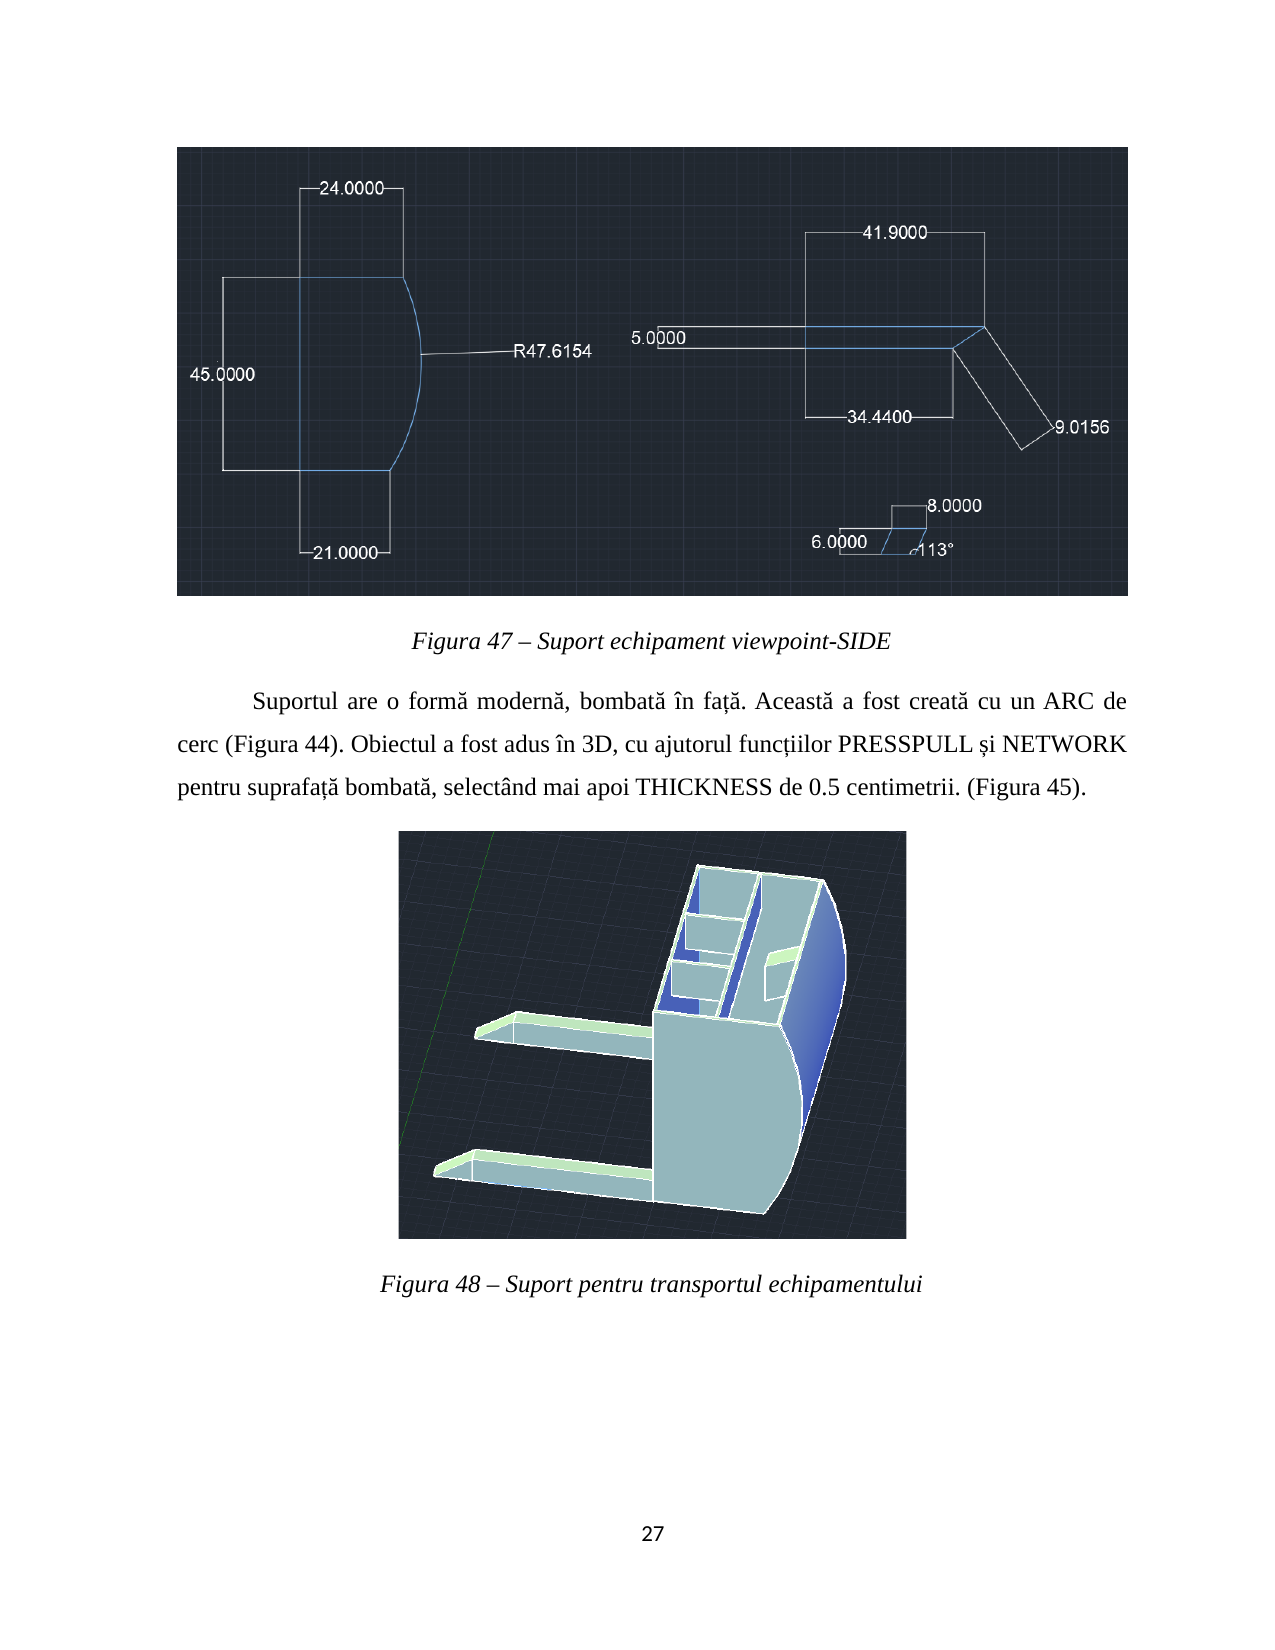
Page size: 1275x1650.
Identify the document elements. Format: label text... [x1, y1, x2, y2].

text Suportul are o formă modernă, bombată în față. Această a fost creată cu un ARC de cerc (Figura 44). Obiectul a fost adus în 3D, cu ajutorul funcțiilor PRESSPULL și NETWORK pentru suprafață bombată, selectând mai apoi THICKNESS de 0.5 centimetrii. (Figura 45). [177, 686, 1128, 801]
picture [398, 831, 907, 1239]
picture [177, 147, 1128, 596]
text Figura 48 – Suport pentru transportul echipamentului [177, 1269, 1128, 1298]
text Figura 47 – Suport echipament viewpoint-SIDE [177, 626, 1128, 655]
